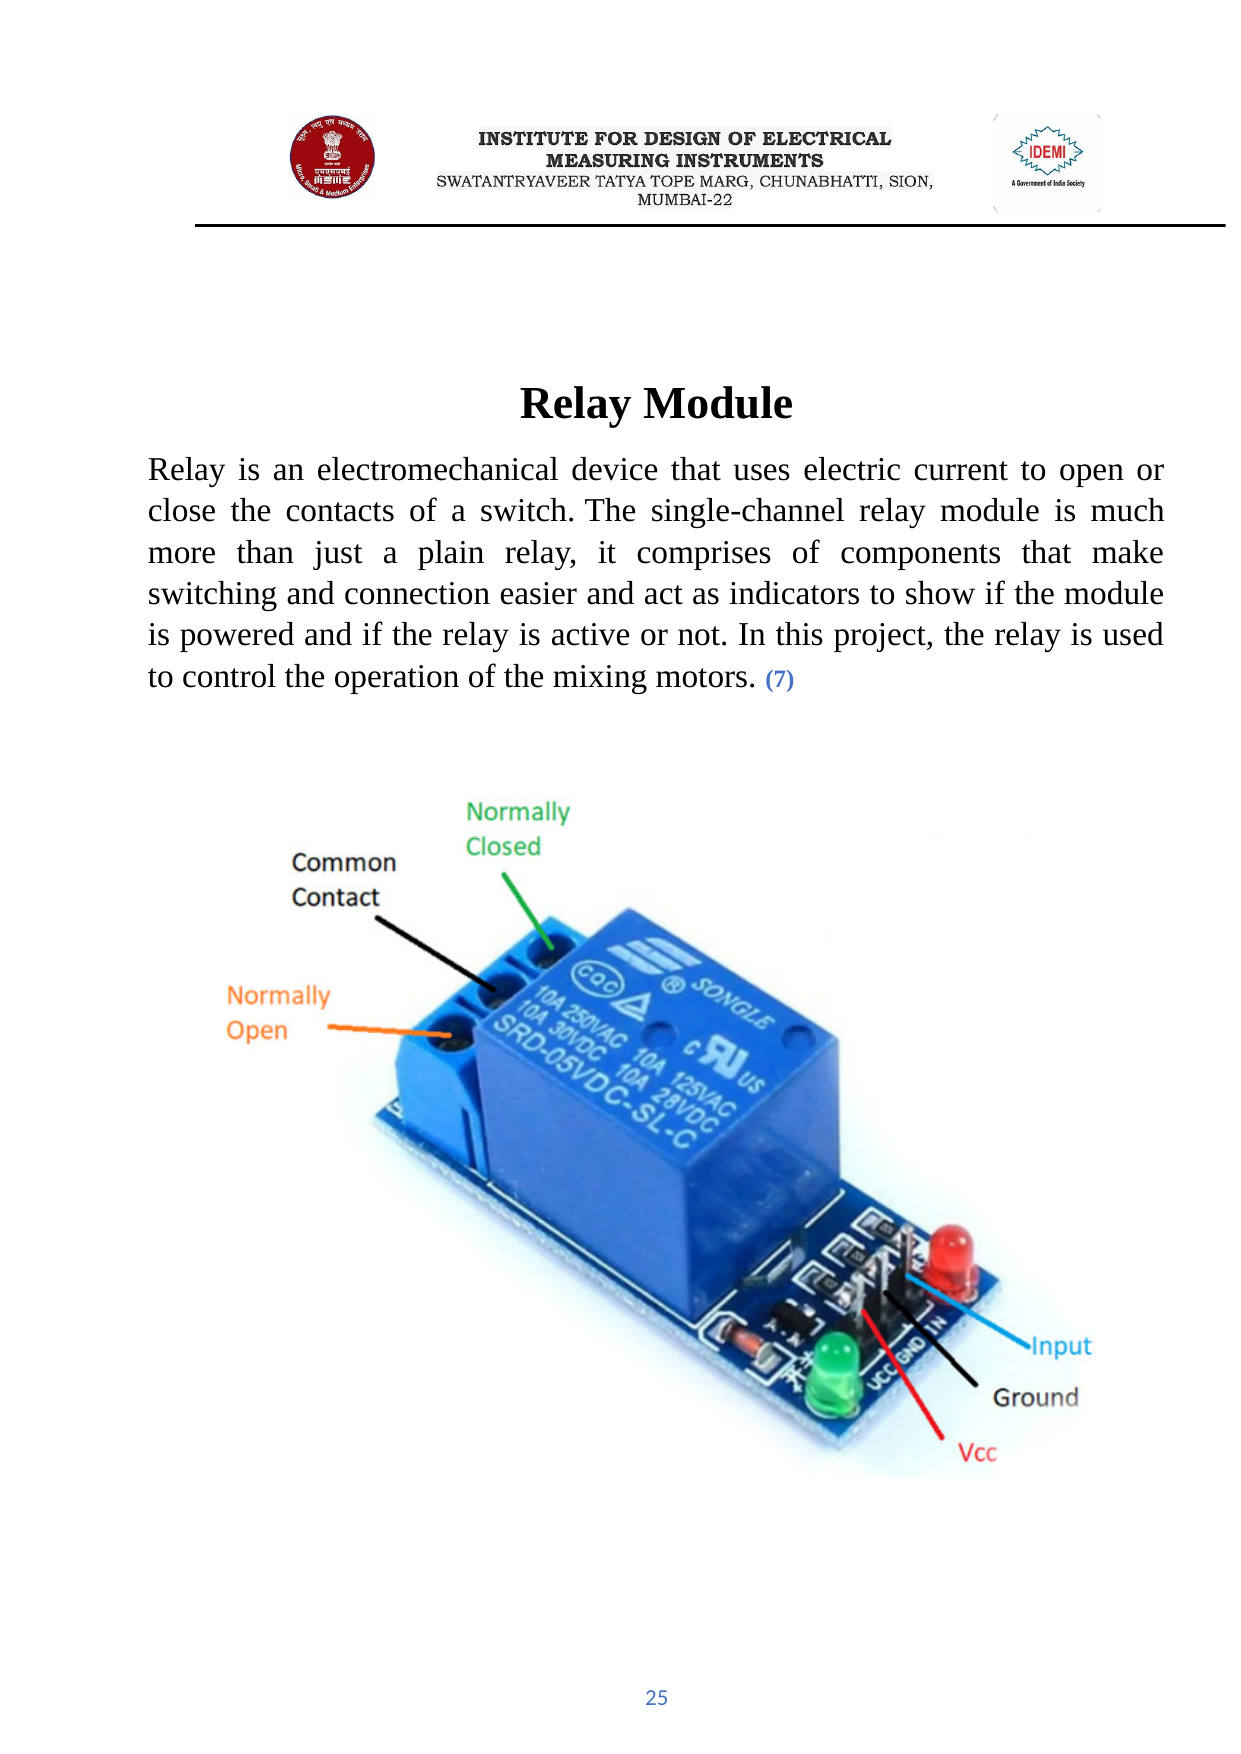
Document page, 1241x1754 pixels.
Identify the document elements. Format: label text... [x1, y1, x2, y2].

picture [240, 73, 1181, 222]
text Relay Module [148, 376, 1165, 428]
text Relay is an electromechanical device that uses electric current to open or close the contacts of a switch. The single-channel relay module is much more than just a plain relay, it comprises of components that make switching and connection easier and act as indicators to show if the module is powered and if the relay is active or not. In this project, the relay is used to control the operation of the mixing motors. (7) [148, 449, 1165, 694]
picture [147, 787, 1182, 1478]
